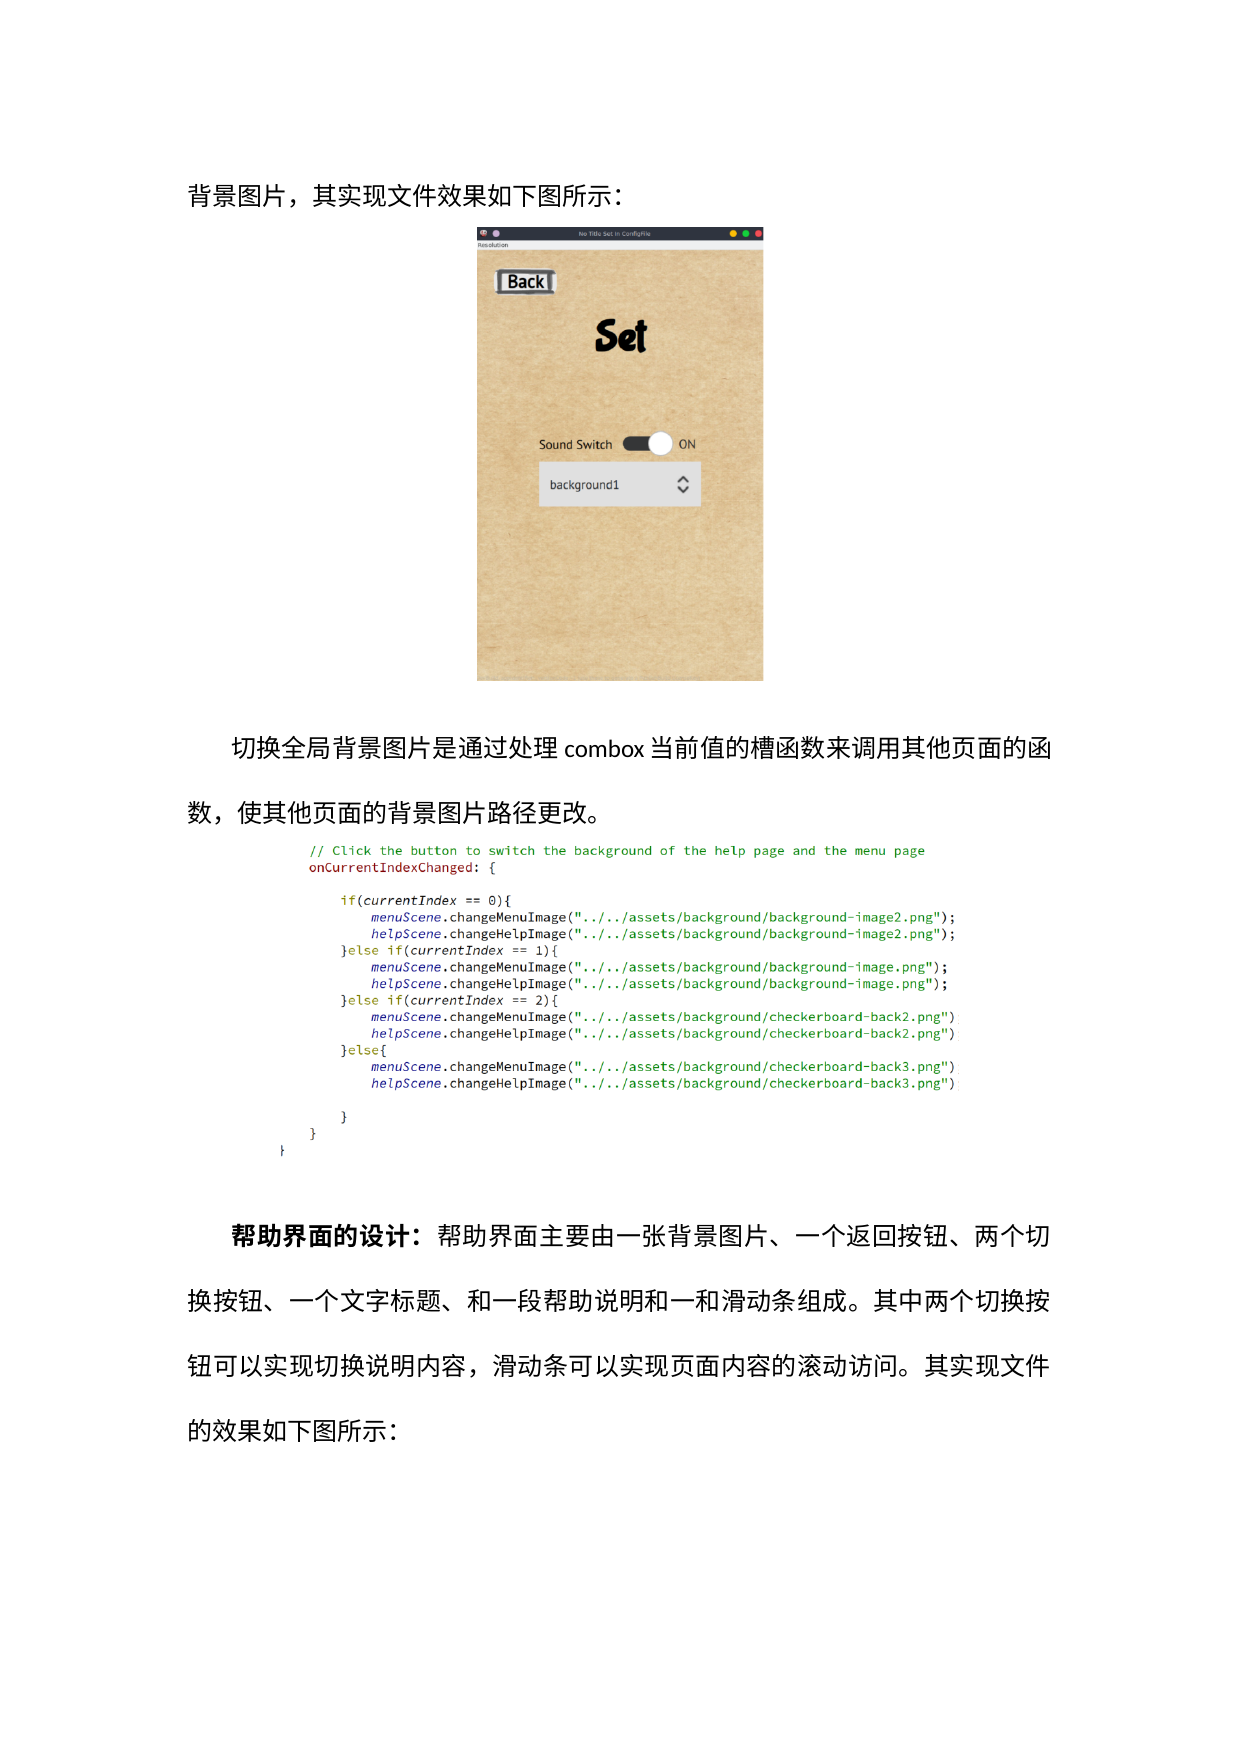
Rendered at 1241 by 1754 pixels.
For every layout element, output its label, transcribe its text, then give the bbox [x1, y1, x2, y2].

text 帮助界面的设计：帮助界面主要由一张背景图片、一个返回按钮、两个切换按钮、一个文字标题、和一段帮助说明和一和滑动条组成。其中两个切换按钮可以实现切换说明内容，滑动条可以实现页面内容的滚动访问。其实现文件的效果如下图所示： [187, 1202, 1053, 1462]
picture [477, 227, 764, 681]
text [187, 162, 1053, 227]
text 切换全局背景图片是通过处理combox当前值的槽函数来调用其他页面的函数，使其他页面的背景图片路径更改。 [187, 714, 1053, 844]
picture [281, 844, 959, 1165]
